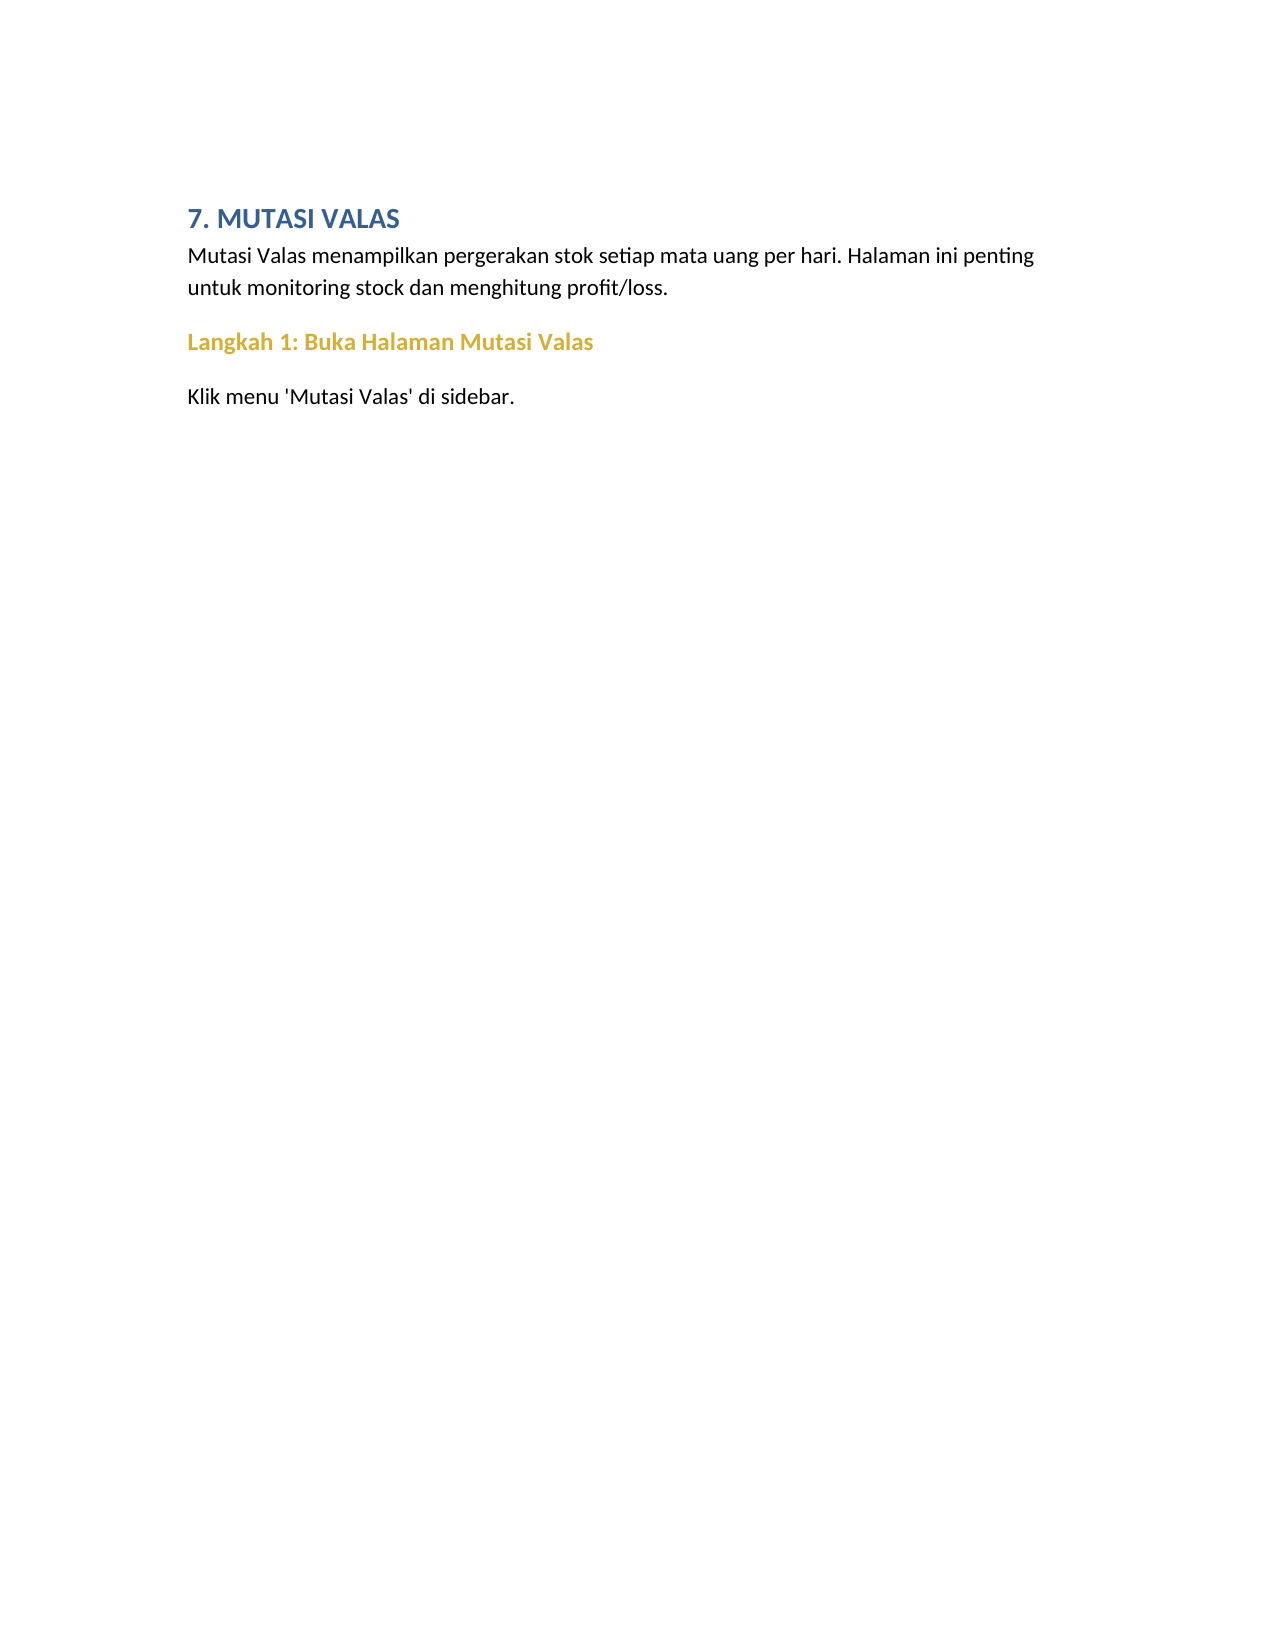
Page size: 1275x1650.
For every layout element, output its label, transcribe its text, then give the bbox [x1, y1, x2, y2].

text Mutasi Valas menampilkan pergerakan stok setiap mata uang per hari. Halaman ini penting untuk monitoring stock dan menghitung profit/loss. [187, 241, 1087, 301]
subtitle 7. MUTASI VALAS [187, 200, 1087, 236]
text Langkah 1: Buka Halaman Mutasi Valas [187, 326, 1087, 357]
text Klik menu 'Mutasi Valas' di sidebar. [187, 382, 1087, 410]
